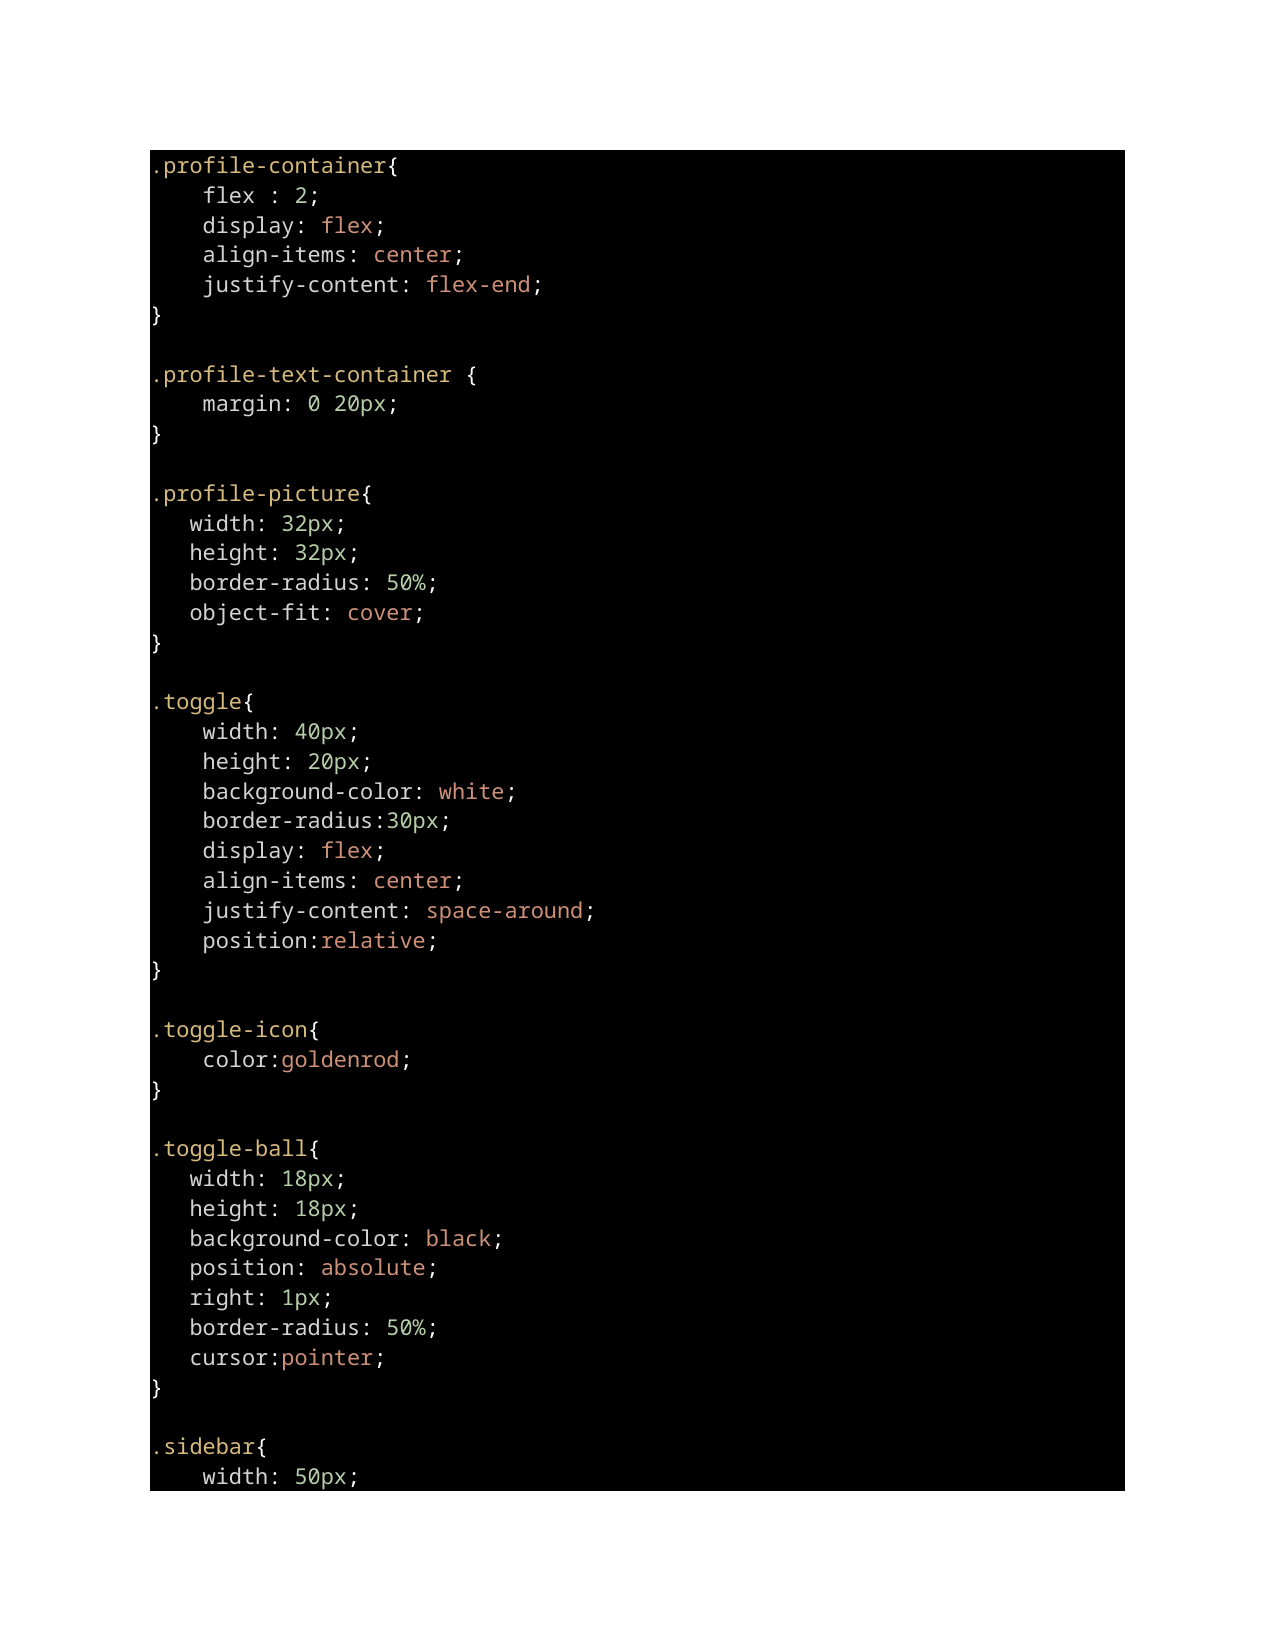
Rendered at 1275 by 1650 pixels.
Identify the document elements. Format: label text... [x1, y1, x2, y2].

text .toggle{ [150, 686, 1125, 716]
text color:goldenrod; [150, 1044, 1125, 1073]
text } [150, 627, 1125, 656]
text width: 40px; [150, 716, 1125, 746]
text border-radius:30px; [150, 805, 1125, 835]
text } [150, 299, 1125, 329]
text } [150, 954, 1125, 984]
text position: absolute; [150, 1252, 1125, 1282]
text justify-content: flex-end; [150, 269, 1125, 299]
text .sidebar{ [150, 1431, 1125, 1461]
text display: flex; [150, 209, 1125, 239]
text justify-content: space-around; [150, 895, 1125, 924]
text } [150, 1073, 1125, 1103]
text cursor:pointer; [150, 1342, 1125, 1371]
text } [150, 1371, 1125, 1401]
text border-radius: 50%; [150, 1312, 1125, 1342]
text height: 20px; [150, 746, 1125, 776]
text align-items: center; [150, 239, 1125, 269]
text display: flex; [150, 835, 1125, 865]
text .toggle-icon{ [150, 1014, 1125, 1044]
text .profile-container{ [150, 150, 1125, 180]
text position:relative; [150, 924, 1125, 954]
text border-radius: 50%; [150, 567, 1125, 597]
text .toggle-ball{ [150, 1133, 1125, 1163]
text width: 50px; [150, 1461, 1125, 1491]
text height: 32px; [150, 537, 1125, 567]
text background-color: black; [150, 1222, 1125, 1252]
text height: 18px; [150, 1193, 1125, 1222]
text } [150, 418, 1125, 448]
text align-items: center; [150, 865, 1125, 895]
text object-fit: cover; [150, 597, 1125, 627]
text right: 1px; [150, 1282, 1125, 1312]
text .profile-picture{ [150, 478, 1125, 507]
text .profile-text-container { [150, 358, 1125, 388]
text width: 18px; [150, 1163, 1125, 1193]
text background-color: white; [150, 776, 1125, 805]
text width: 32px; [150, 507, 1125, 537]
text flex : 2; [150, 180, 1125, 209]
text margin: 0 20px; [150, 388, 1125, 418]
